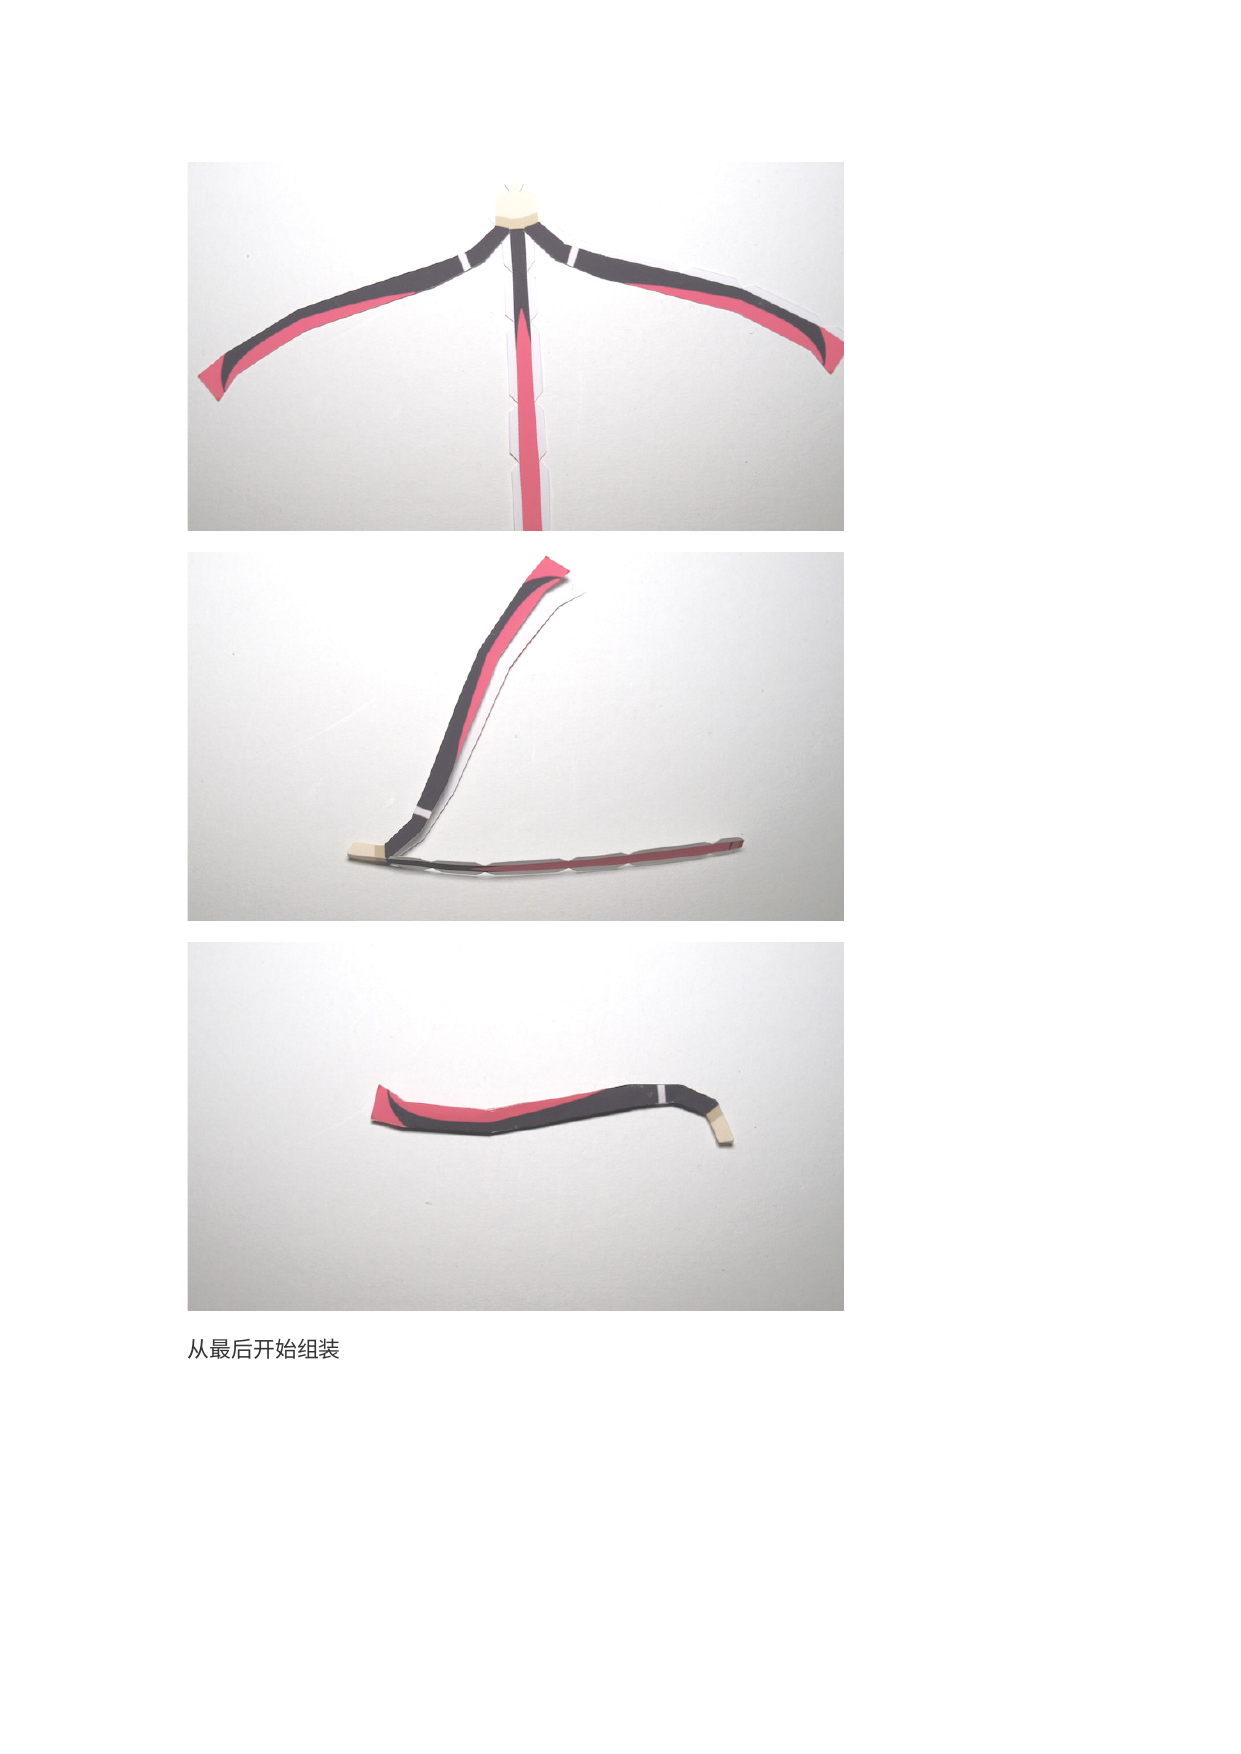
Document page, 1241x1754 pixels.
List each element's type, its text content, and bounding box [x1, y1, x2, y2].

picture [187, 162, 844, 531]
picture [187, 942, 844, 1311]
picture [187, 552, 844, 921]
text 从最后开始组装 [187, 1332, 1053, 1364]
